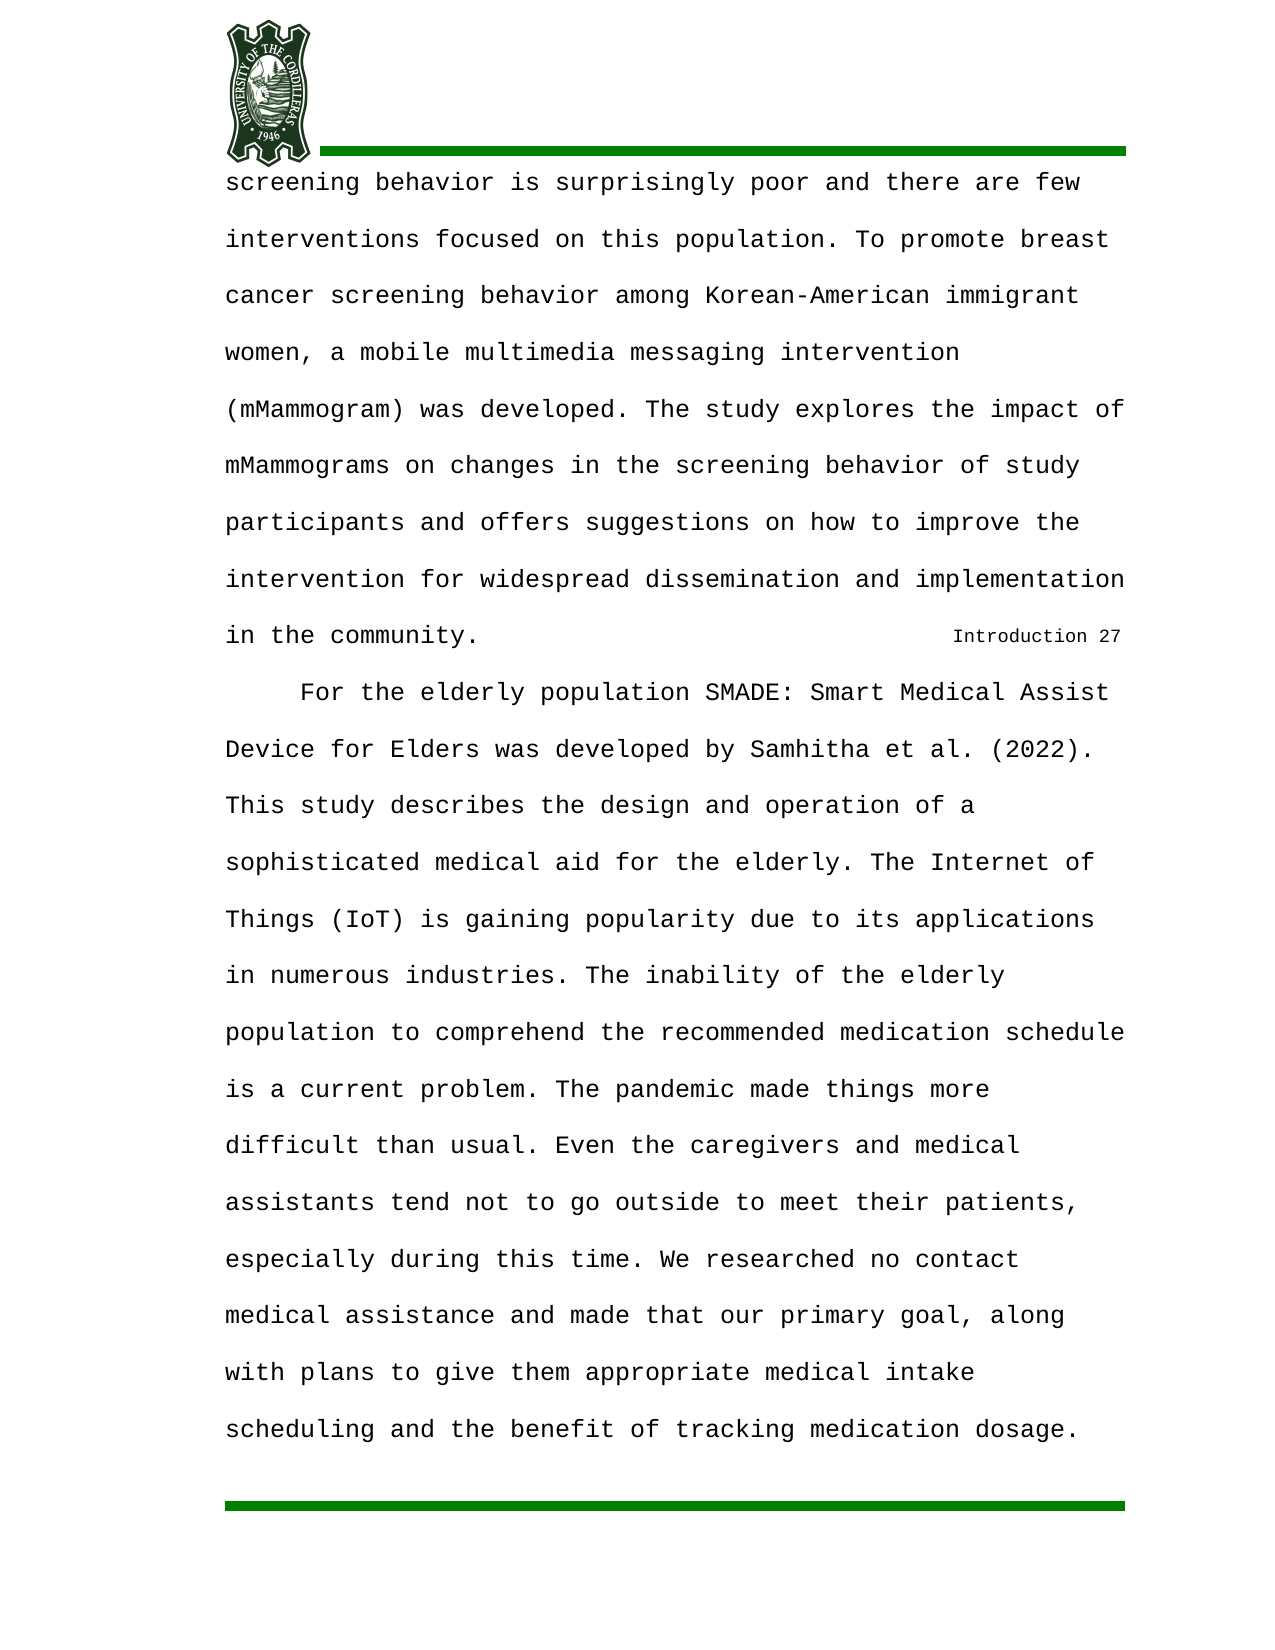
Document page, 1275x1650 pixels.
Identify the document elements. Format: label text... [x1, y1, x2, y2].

picture [225, 19, 312, 170]
